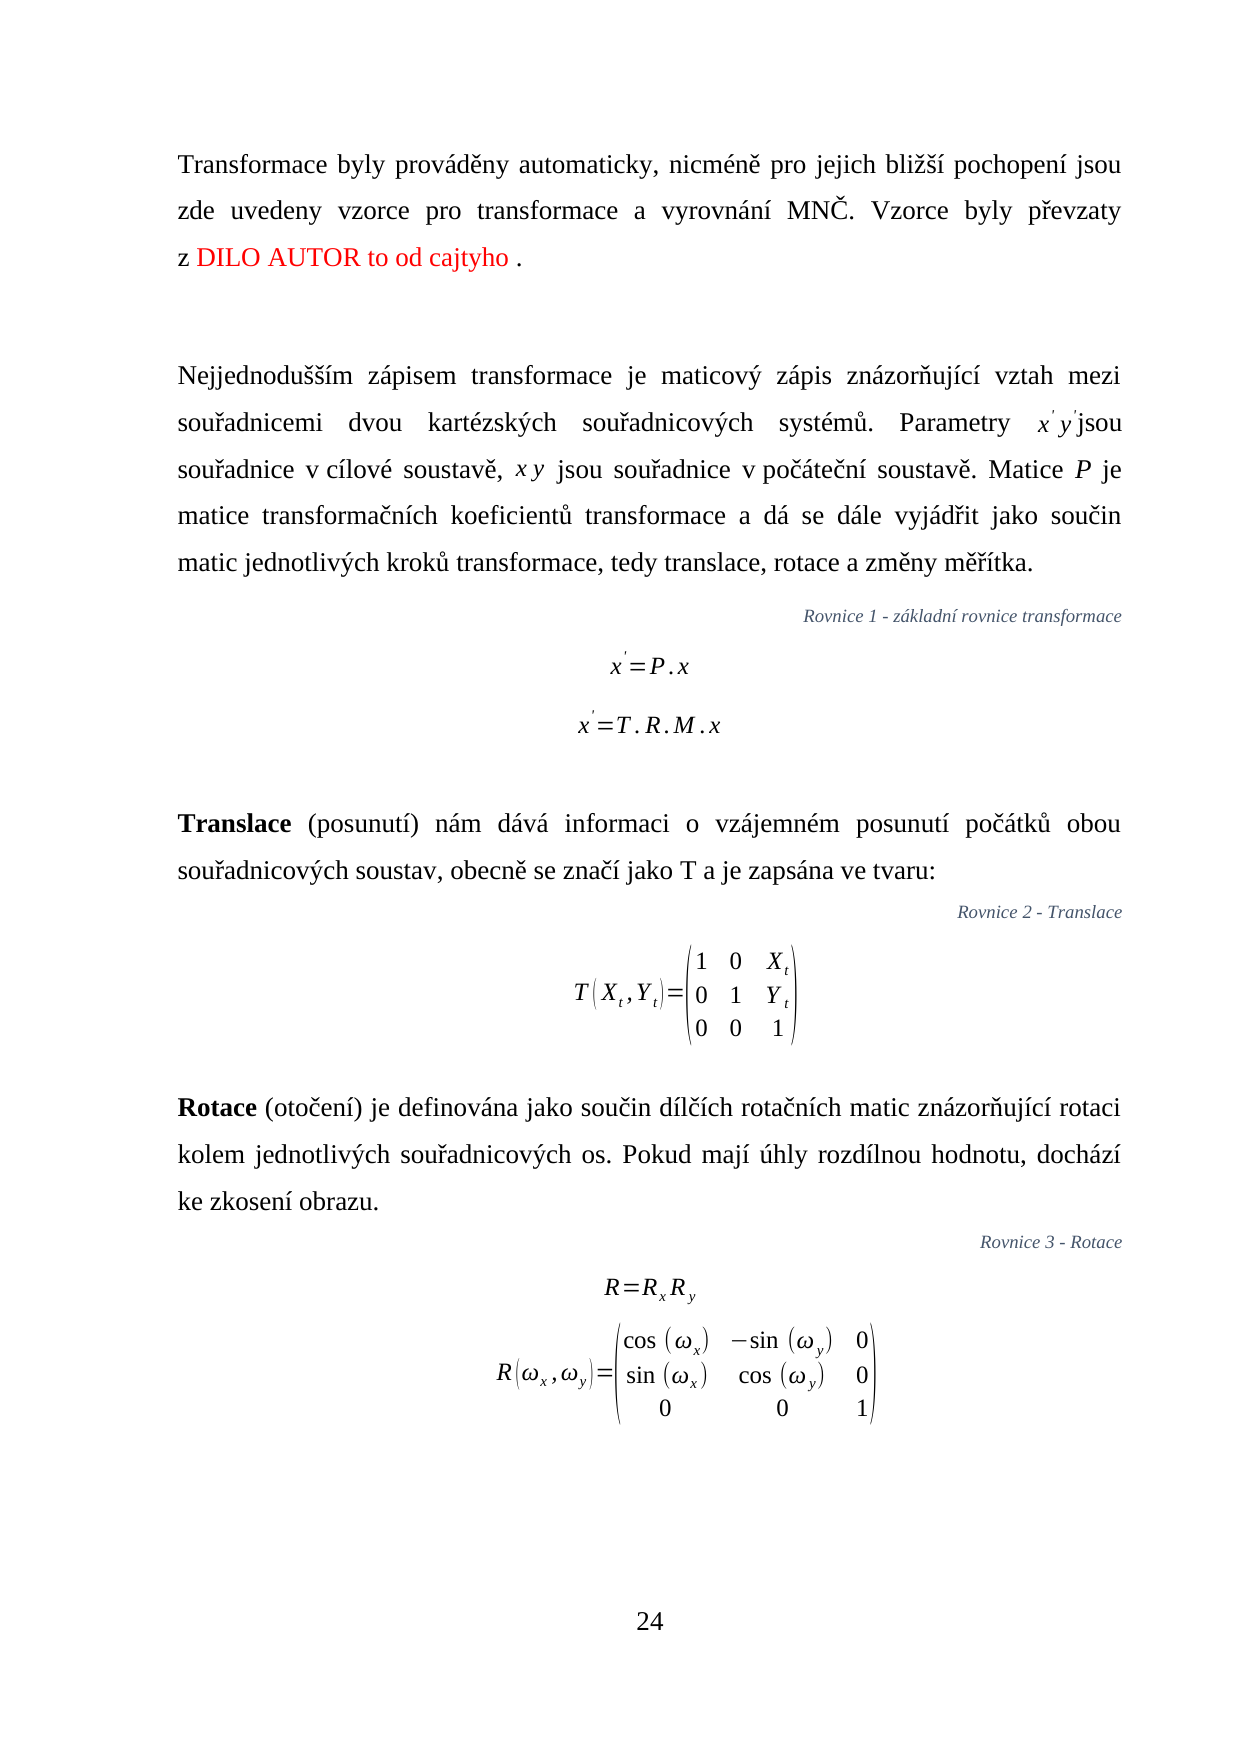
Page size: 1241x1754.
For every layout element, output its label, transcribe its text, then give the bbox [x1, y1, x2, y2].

text Rotace (otočení) je definována jako součin dílčích rotačních matic znázorňující rotaci kolem jednotlivých souřadnicových os. Pokud mají úhly rozdílnou hodnotu, dochází ke zkosení obrazu. [177, 1091, 1122, 1216]
text Nejjednodušším zápisem transformace je maticový zápis znázorňující vztah mezi souřadnicemi dvou kartézských souřadnicových systémů. Parametry jsou souřadnice v cílové soustavě, jsou souřadnice v počáteční soustavě. Matice P je matice transformačních koeficientů transformace a dá se dále vyjádřit jako součin matic jednotlivých kroků transformace, tedy translace, rotace a změny měřítka. [177, 359, 1122, 577]
text Transformace byly prováděny automaticky, nicméně pro jejich bližší pochopení jsou zde uvedeny vzorce pro transformace a vyrovnání MNČ. Vzorce byly převzaty z DILO AUTOR to od cajtyho . [177, 148, 1122, 272]
text Translace (posunutí) nám dává informaci o vzájemném posunutí počátků obou souřadnicových soustav, obecně se značí jako T a je zapsána ve tvaru: [177, 807, 1122, 885]
